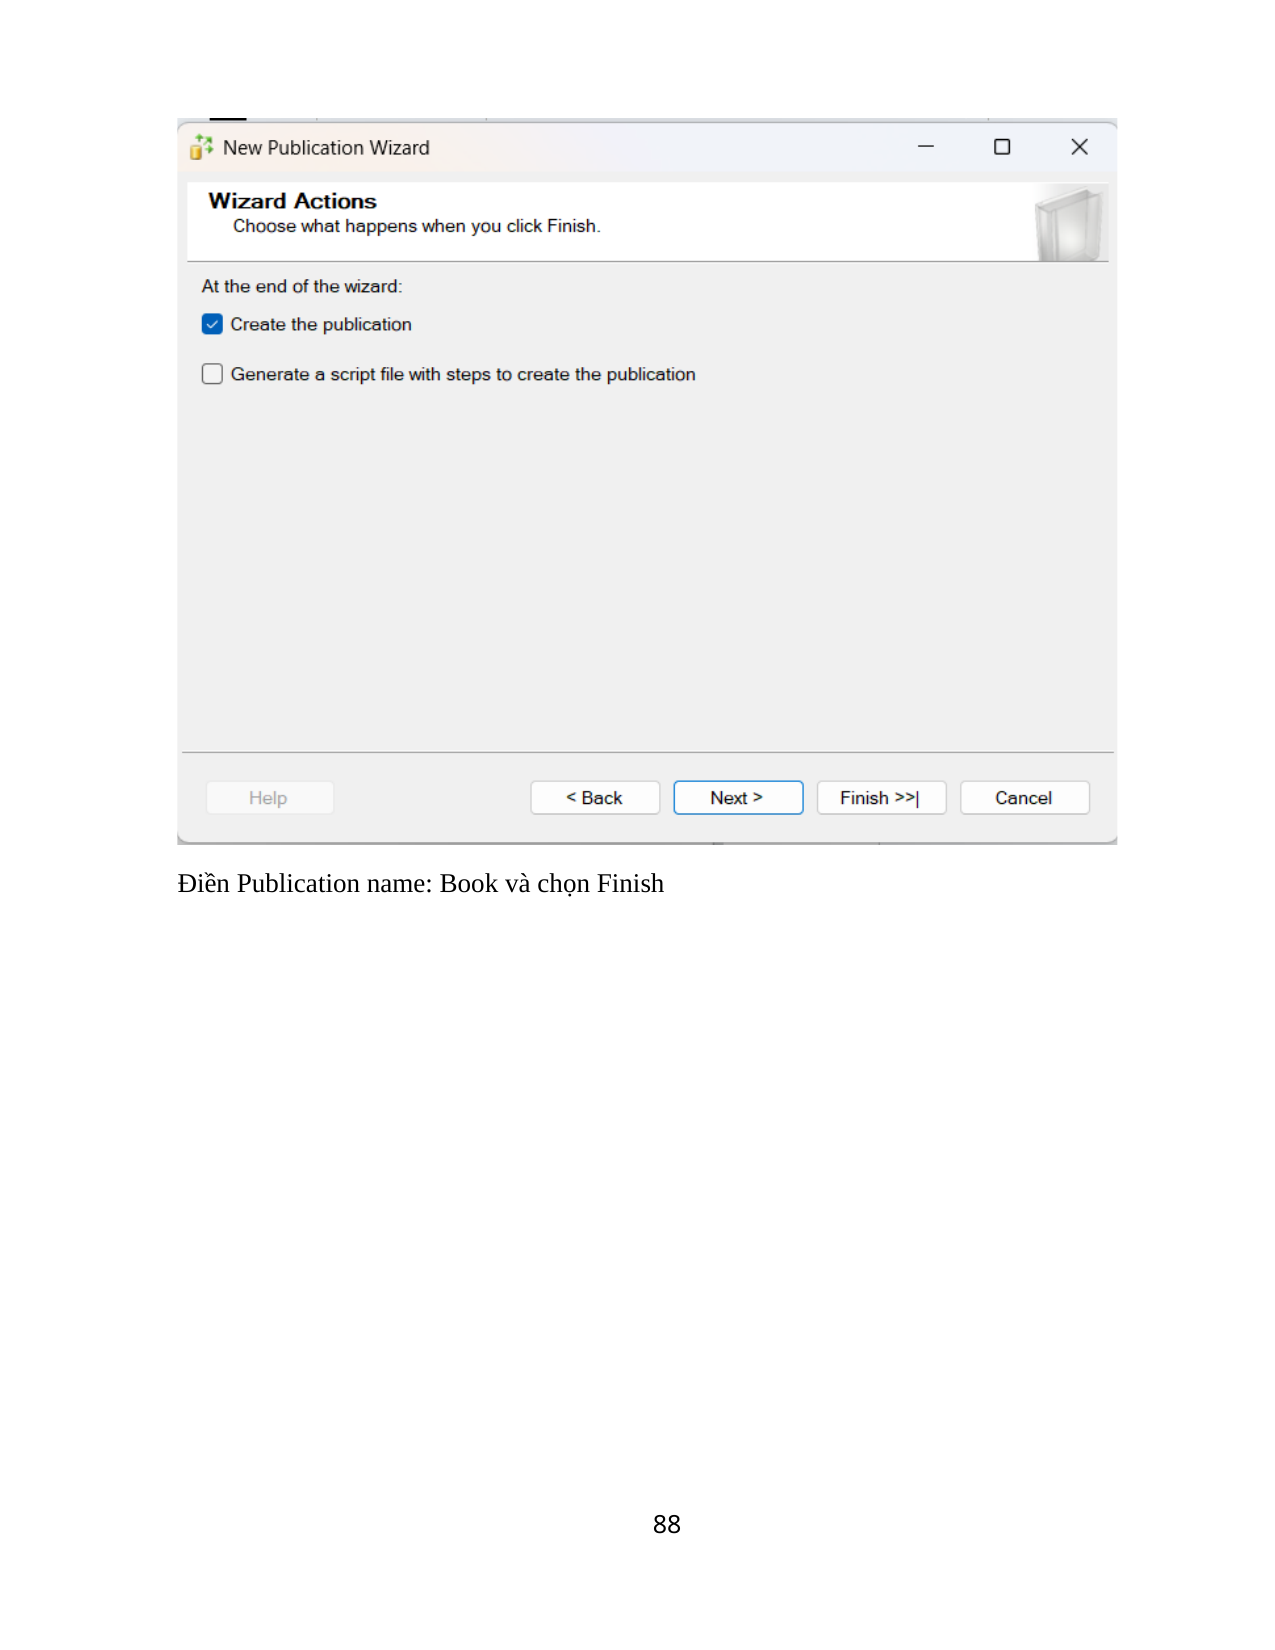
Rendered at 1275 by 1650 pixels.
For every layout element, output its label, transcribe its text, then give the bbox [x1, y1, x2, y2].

picture [177, 118, 1118, 845]
text Điền Publication name: Book và chọn Finish [177, 867, 1157, 898]
